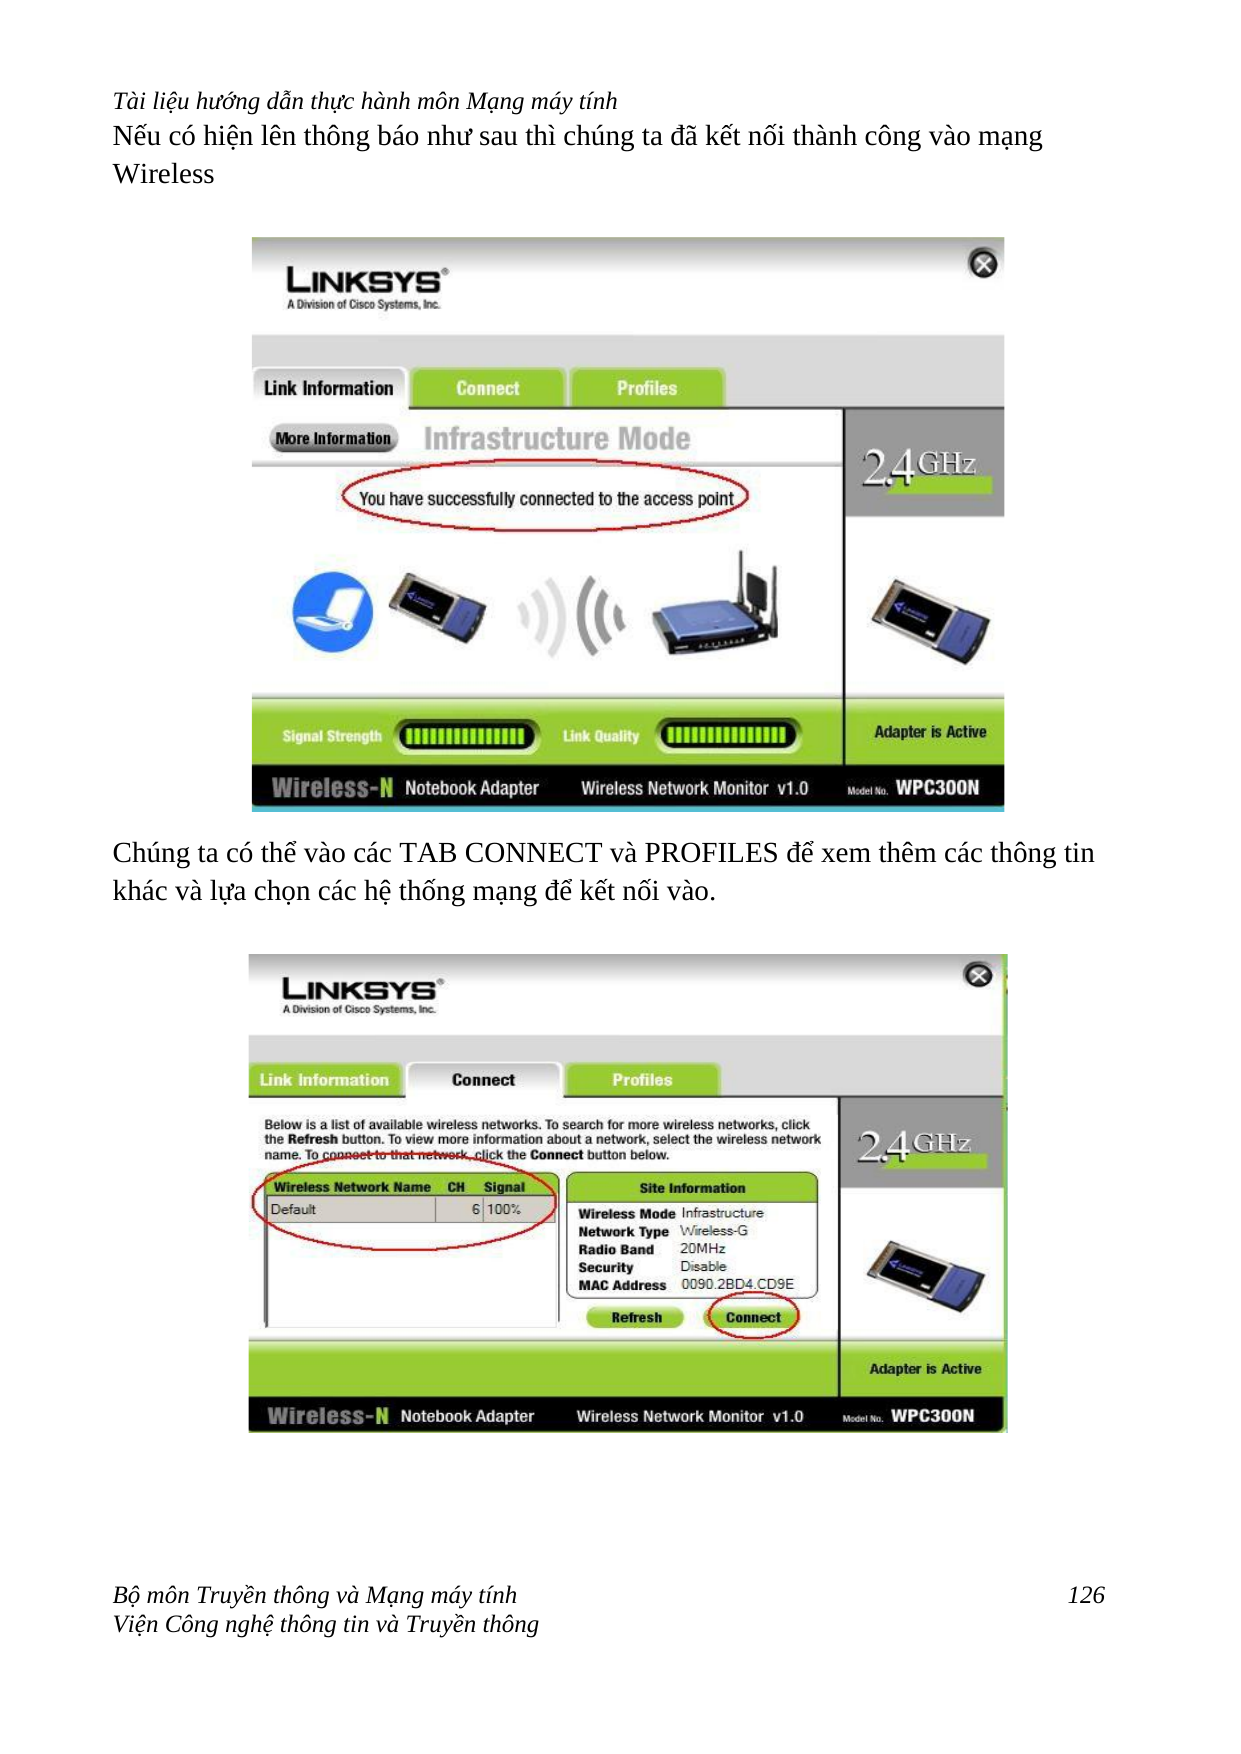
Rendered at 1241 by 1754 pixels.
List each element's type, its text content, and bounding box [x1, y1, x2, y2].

text Nếu có hiện lên thông báo như sau thì chúng ta đã kết nối thành công vào mạng Wireless [112, 118, 1065, 189]
picture [251, 237, 1005, 812]
picture [248, 954, 1008, 1433]
text Chúng ta có thể vào các TAB CONNECT và PROFILES để xem thêm các thông tin khác và lựa chọn các hệ thống mạng để kết nối vào. [112, 835, 1113, 907]
